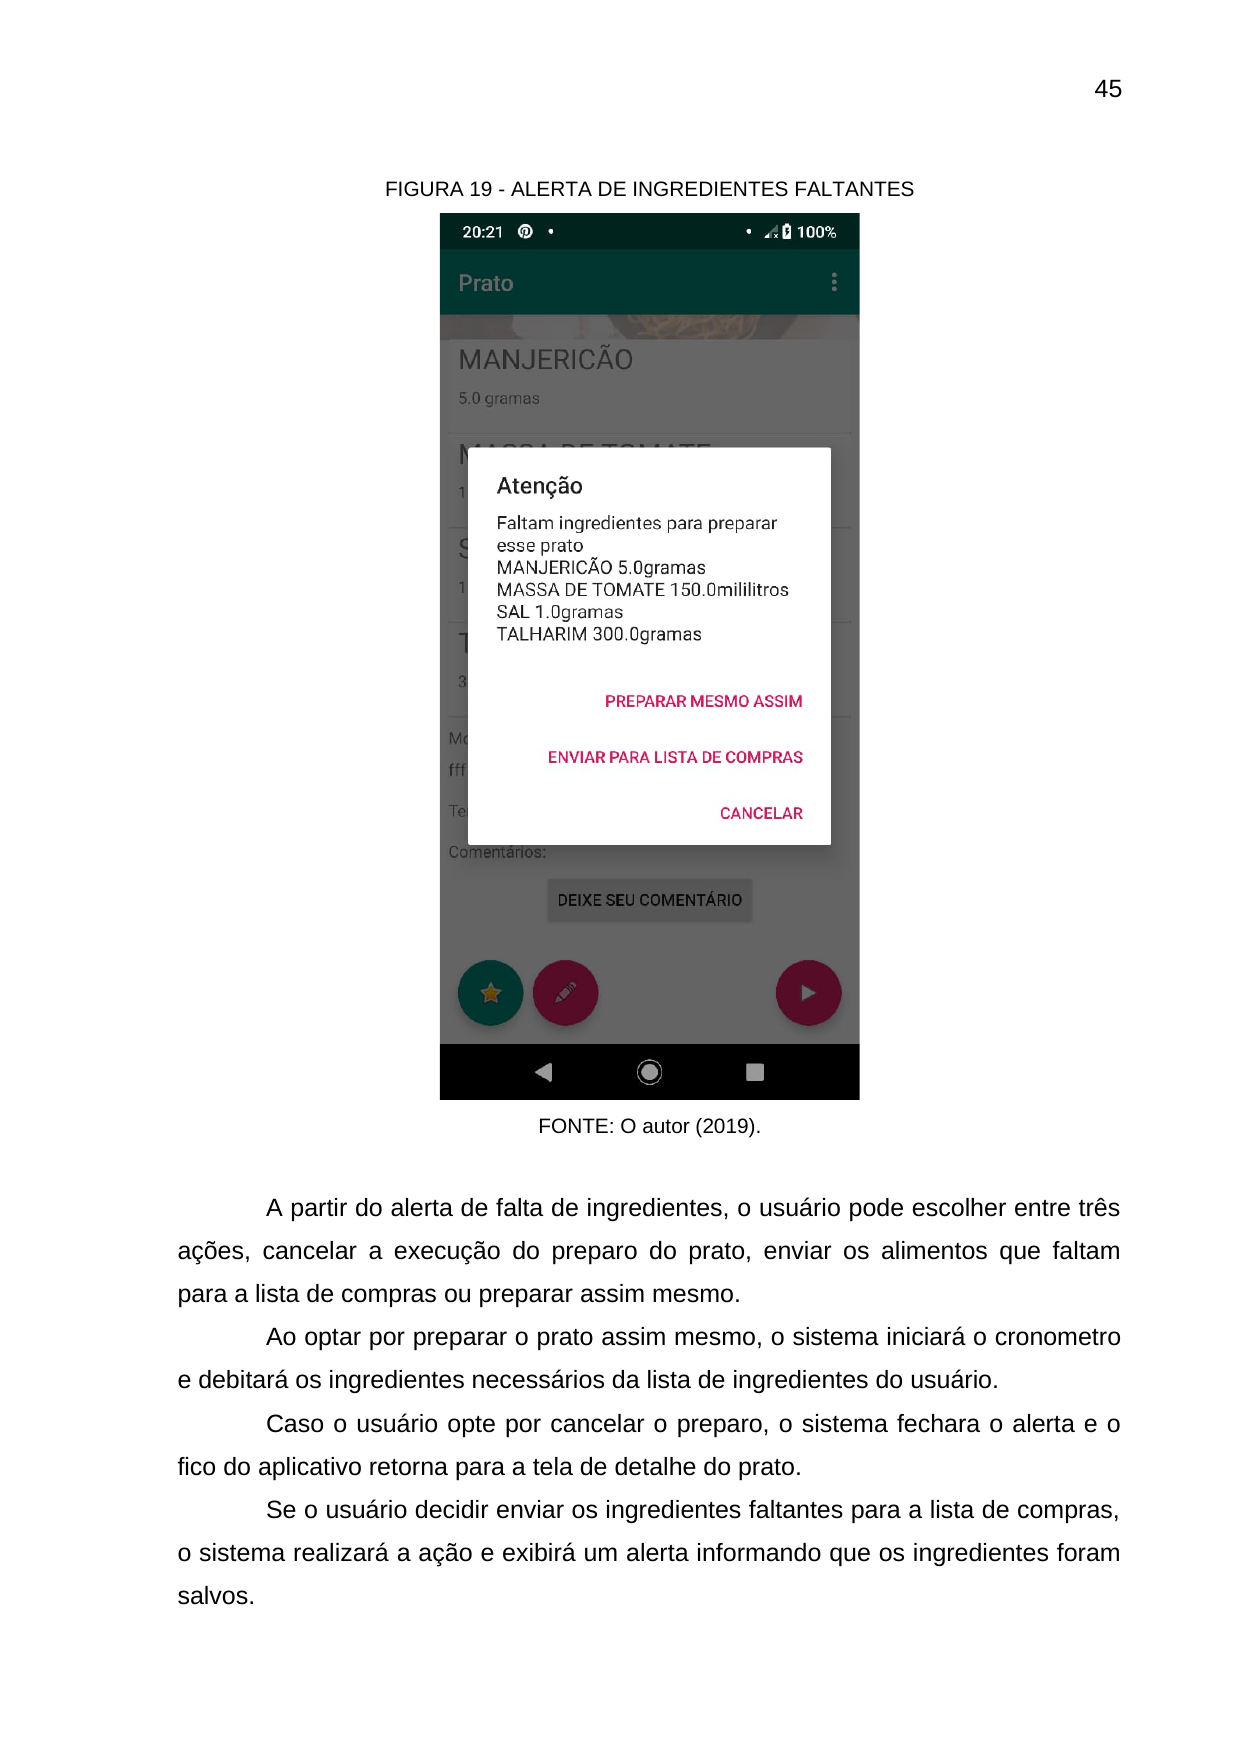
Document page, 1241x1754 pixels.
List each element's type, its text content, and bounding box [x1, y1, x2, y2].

text Ao optar por preparar o prato assim mesmo, o sistema iniciará o cronometro e debitará os ingredientes necessários da lista de ingredientes do usuário. [177, 1322, 1122, 1394]
text FONTE: O autor (2019). [177, 1114, 1122, 1138]
text Caso o usuário opte por cancelar o preparo, o sistema fechara o alerta e o fico do aplicativo retorna para a tela de detalhe do prato. [177, 1408, 1122, 1480]
picture [439, 213, 860, 1100]
text FIGURA 19 - ALERTA DE INGREDIENTES FALTANTES [177, 177, 1122, 201]
text A partir do alerta de falta de ingredientes, o usuário pode escolher entre três ações, cancelar a execução do preparo do prato, enviar os alimentos que faltam para a lista de compras ou preparar assim mesmo. [177, 1193, 1122, 1308]
text Se o usuário decidir enviar os ingredientes faltantes para a lista de compras, o sistema realizará a ação e exibirá um alerta informando que os ingredientes foram salvos. [177, 1495, 1122, 1610]
